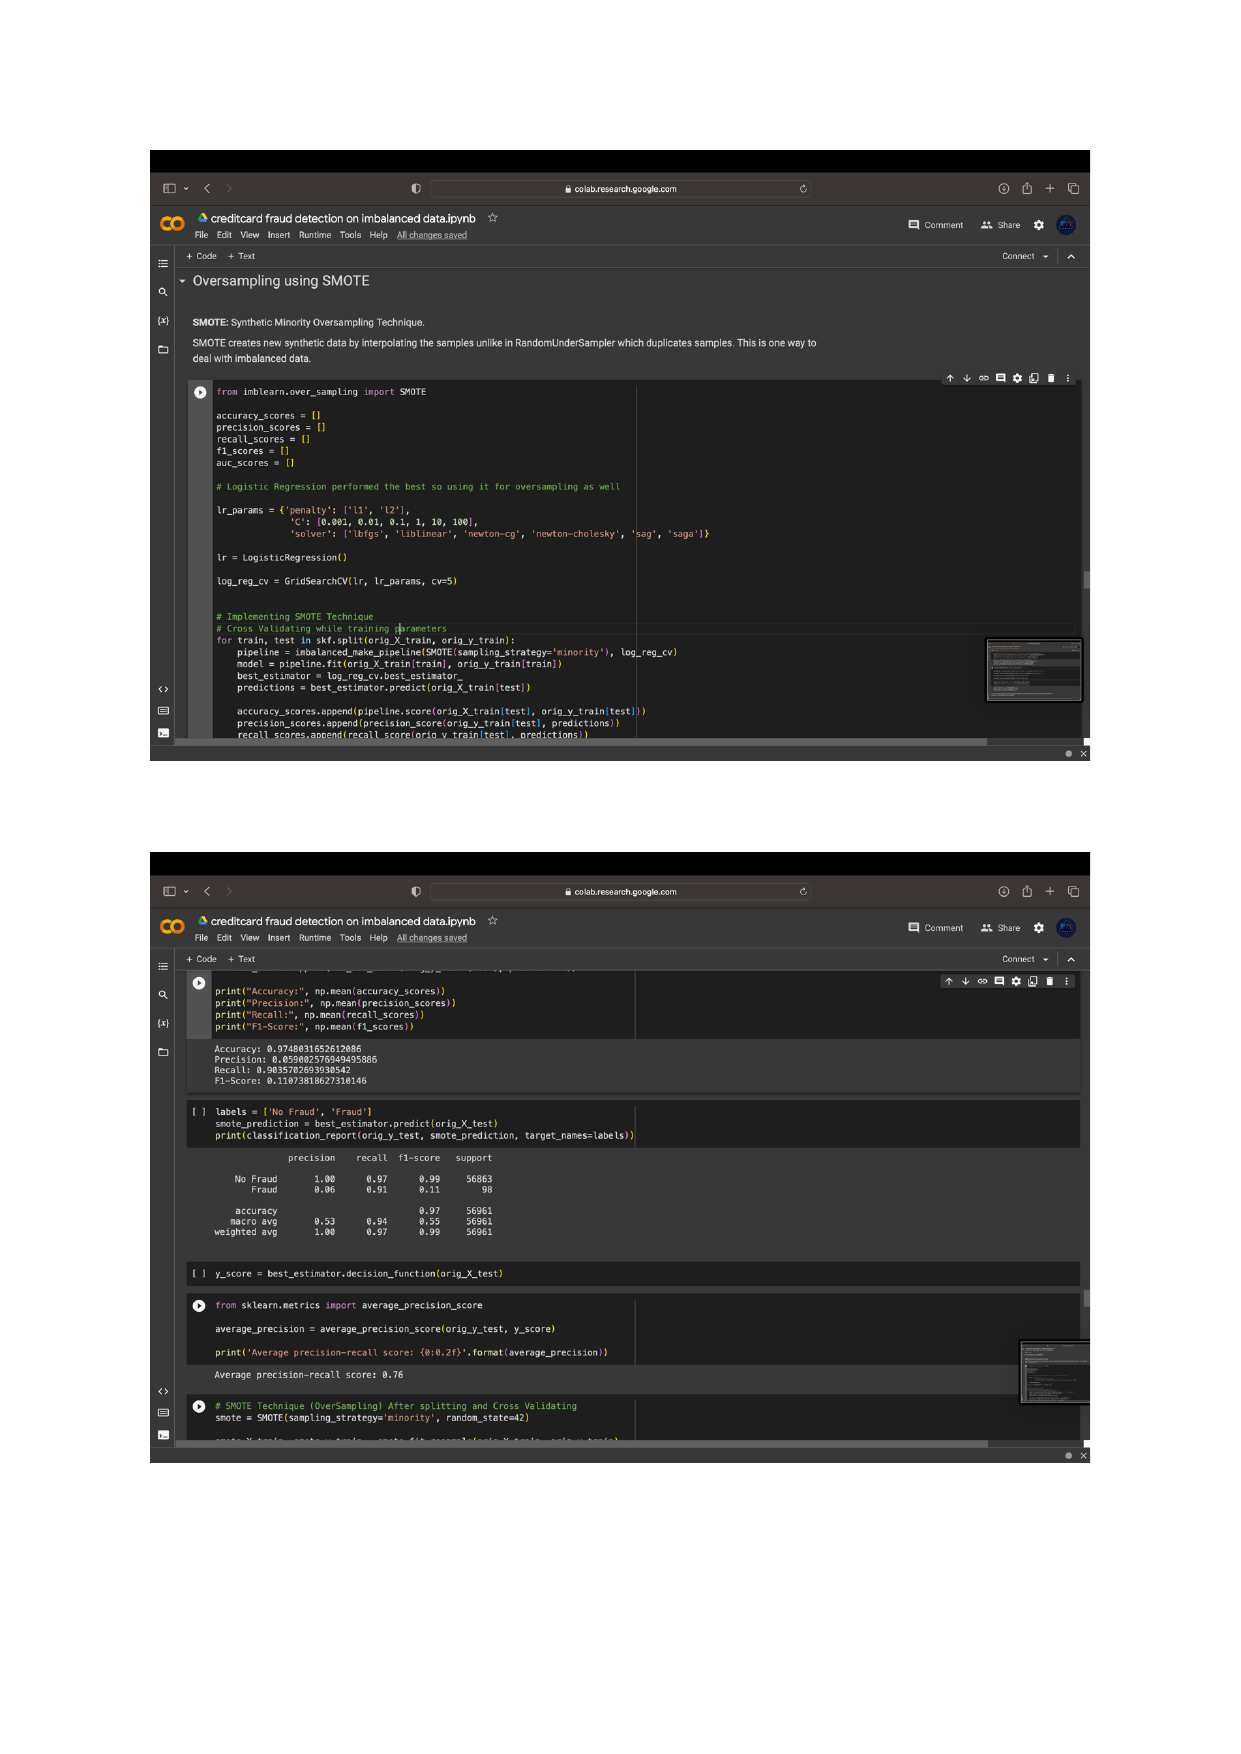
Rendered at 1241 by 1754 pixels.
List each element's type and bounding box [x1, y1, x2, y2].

picture [150, 852, 1091, 1463]
picture [150, 150, 1091, 761]
